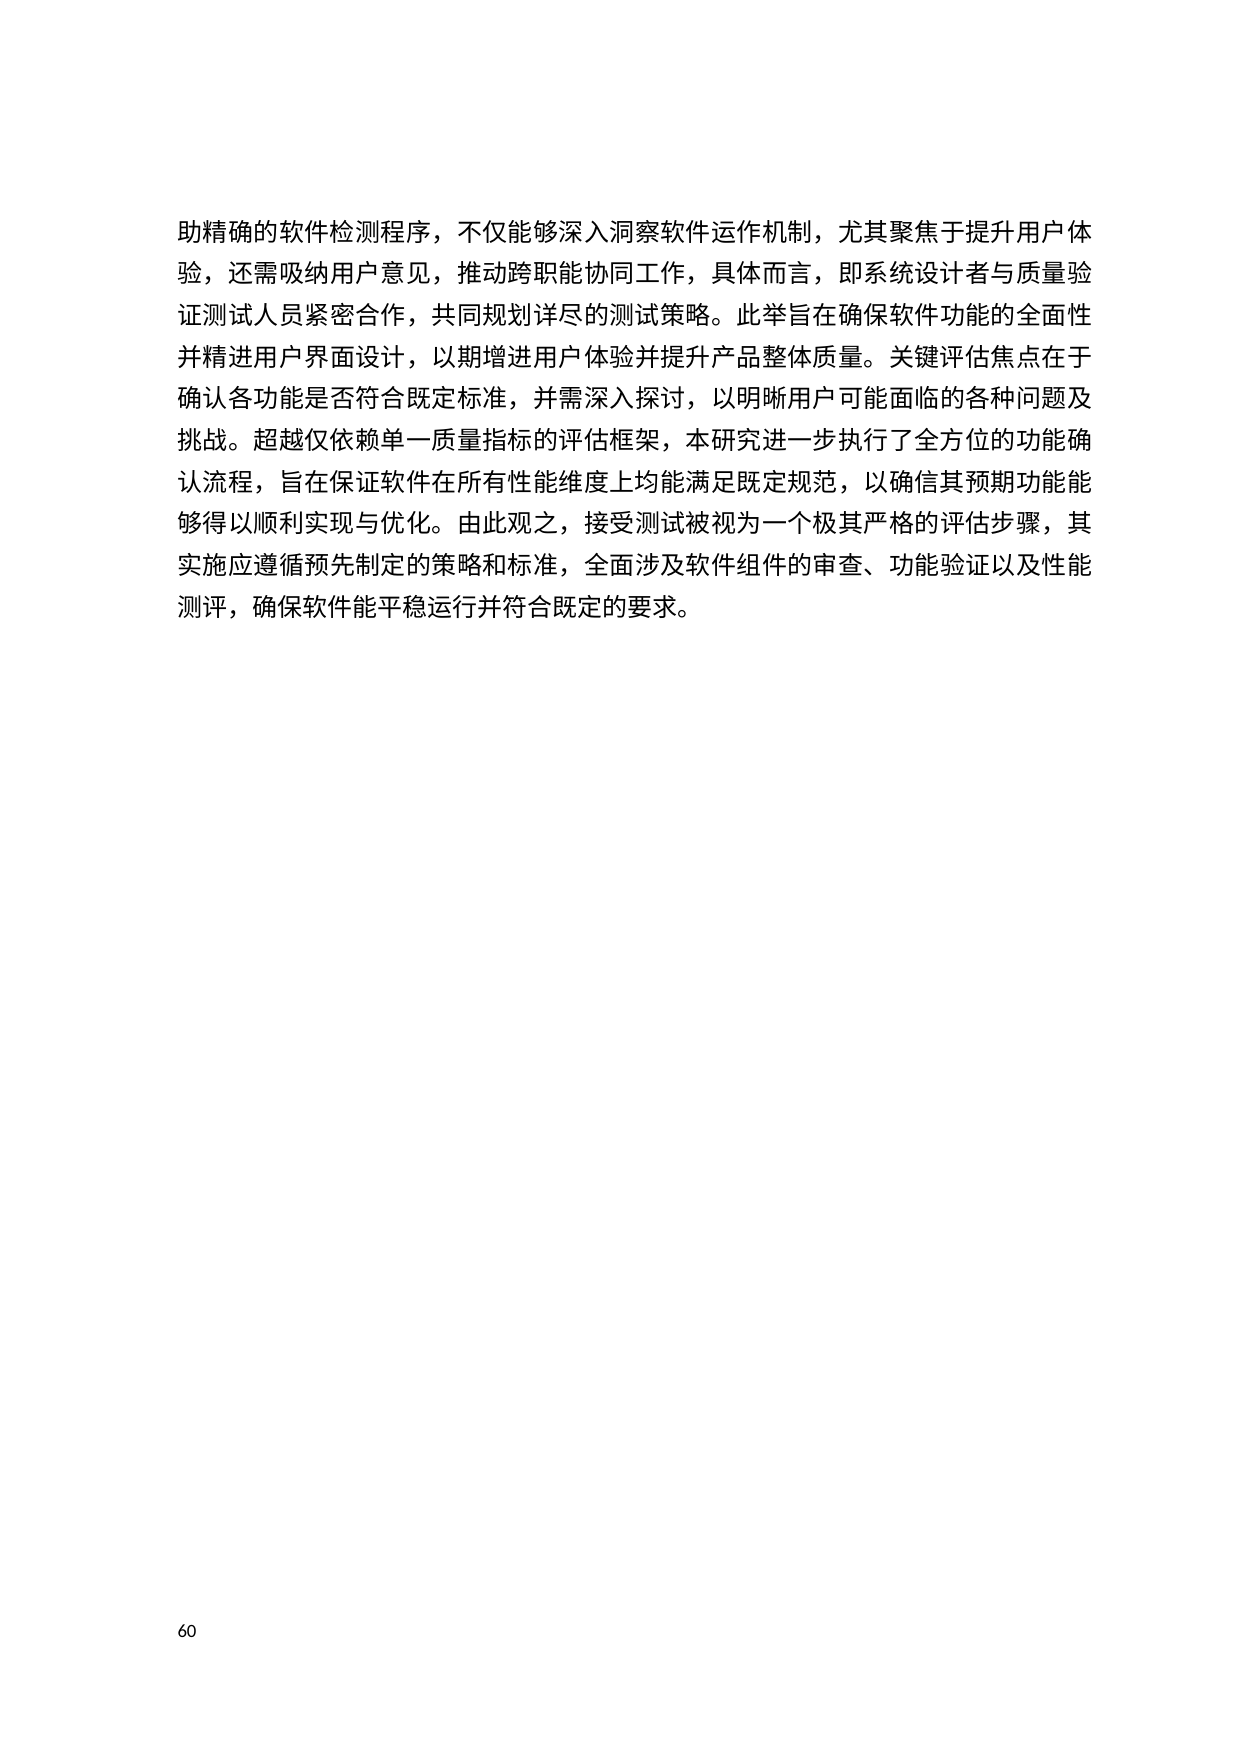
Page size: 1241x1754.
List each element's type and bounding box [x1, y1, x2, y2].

text [177, 207, 1093, 623]
